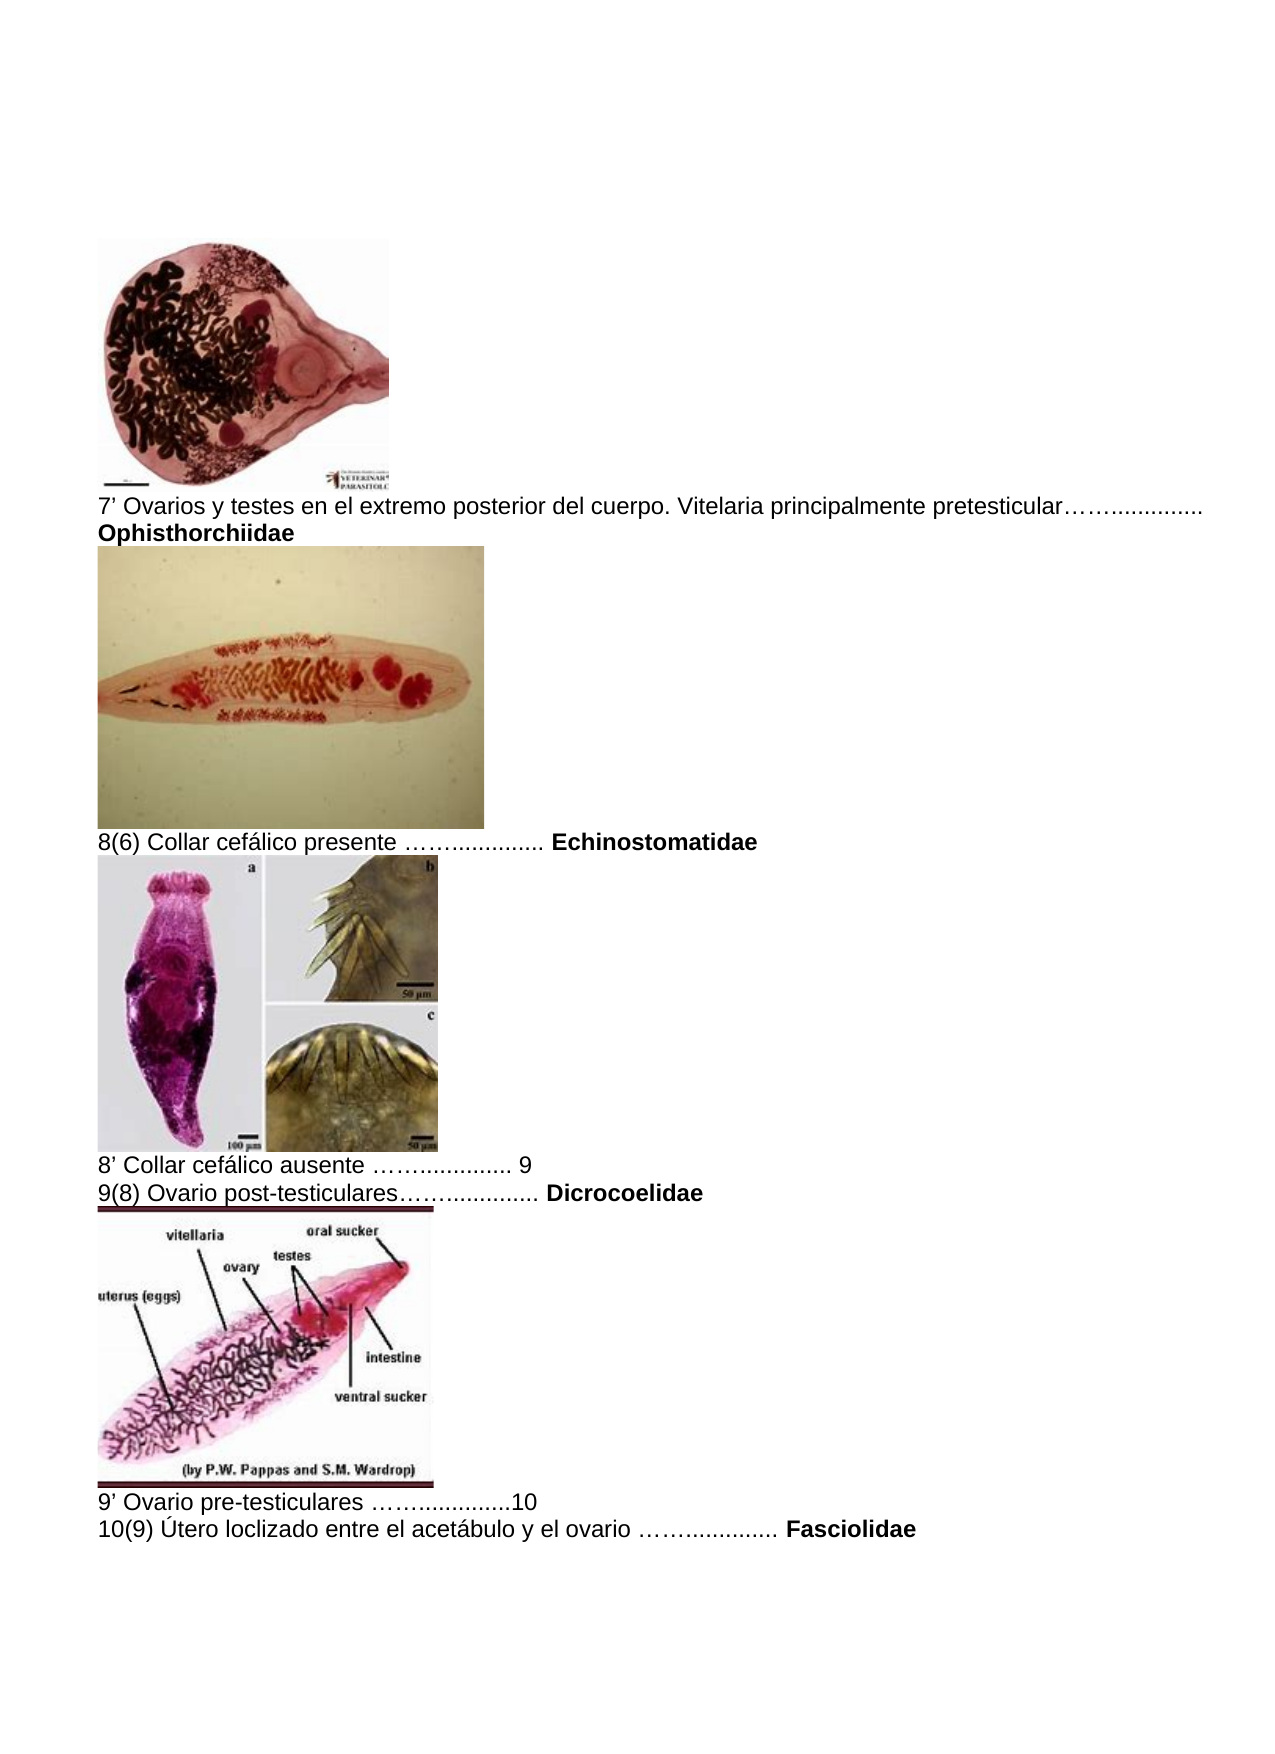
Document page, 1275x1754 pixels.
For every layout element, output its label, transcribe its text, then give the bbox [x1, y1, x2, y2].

picture [97, 1206, 434, 1488]
text 10(9) Útero loclizado entre el acetábulo y el ovario …….............. Fasciolidae [98, 1515, 1249, 1543]
picture [97, 546, 485, 829]
picture [97, 238, 389, 492]
text 8(6) Collar cefálico presente …….............. Echinostomatidae [98, 828, 1249, 856]
text 8’ Collar cefálico ausente …….............. 9 [98, 1151, 1249, 1179]
text 9’ Ovario pre-testiculares ……..............10 [98, 1488, 1249, 1515]
text 9(8) Ovario post-testiculares…….............. Dicrocoelidae [98, 1179, 1249, 1207]
text 7’ Ovarios y testes en el extremo posterior del cuerpo. Vitelaria principalmente pretesticular…….............. Ophisthorchiidae [98, 492, 1249, 547]
picture [97, 855, 438, 1152]
